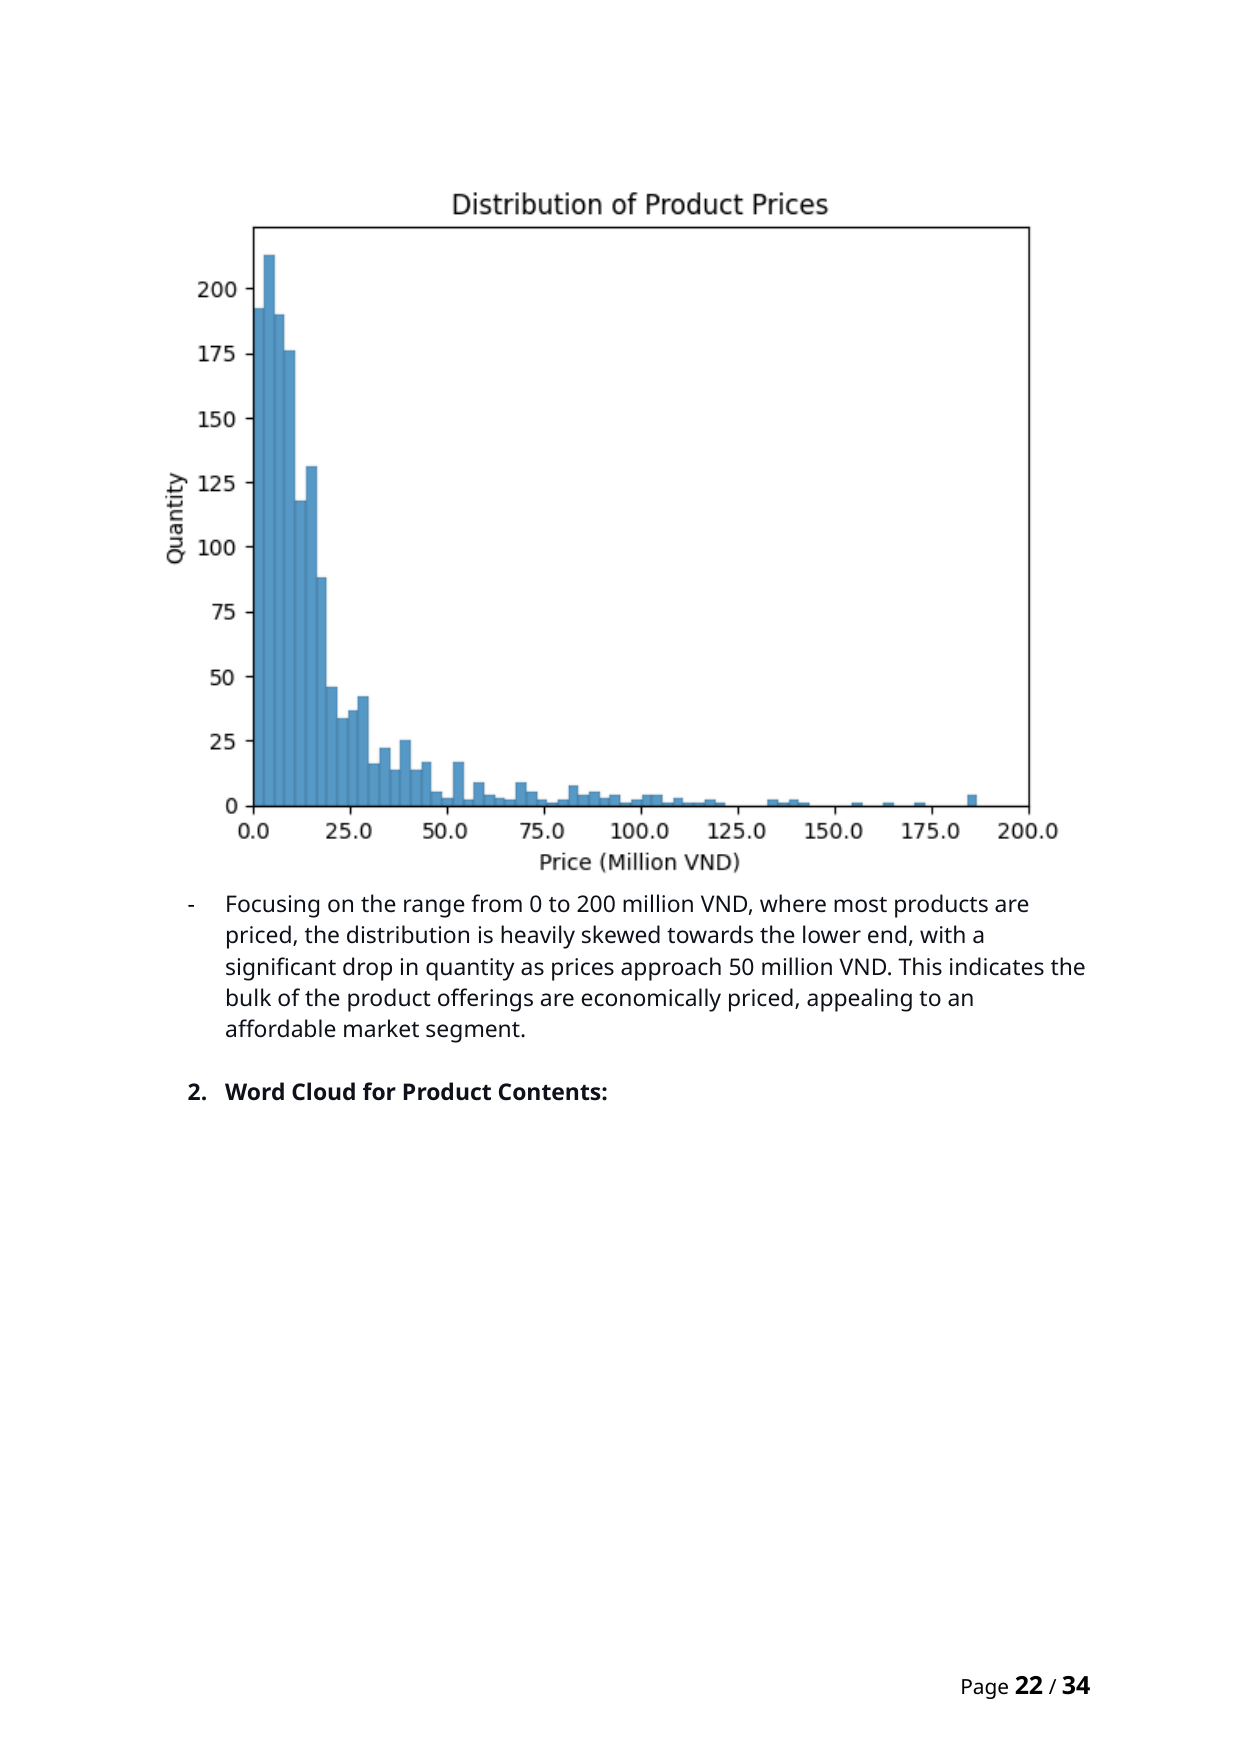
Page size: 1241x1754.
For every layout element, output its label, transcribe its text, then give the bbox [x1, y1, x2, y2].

list Focusing on the range from 0 to 200 million VND, where most products are priced, the distribution is heavily skewed towards the lower end, with a significant drop in quantity as prices approach 50 million VND. This indicates the bulk of the product offerings are economically priced, appealing to an affordable market segment. [187, 888, 1090, 1044]
list Word Cloud for Product Contents: [187, 1076, 1090, 1107]
picture [150, 177, 1074, 889]
